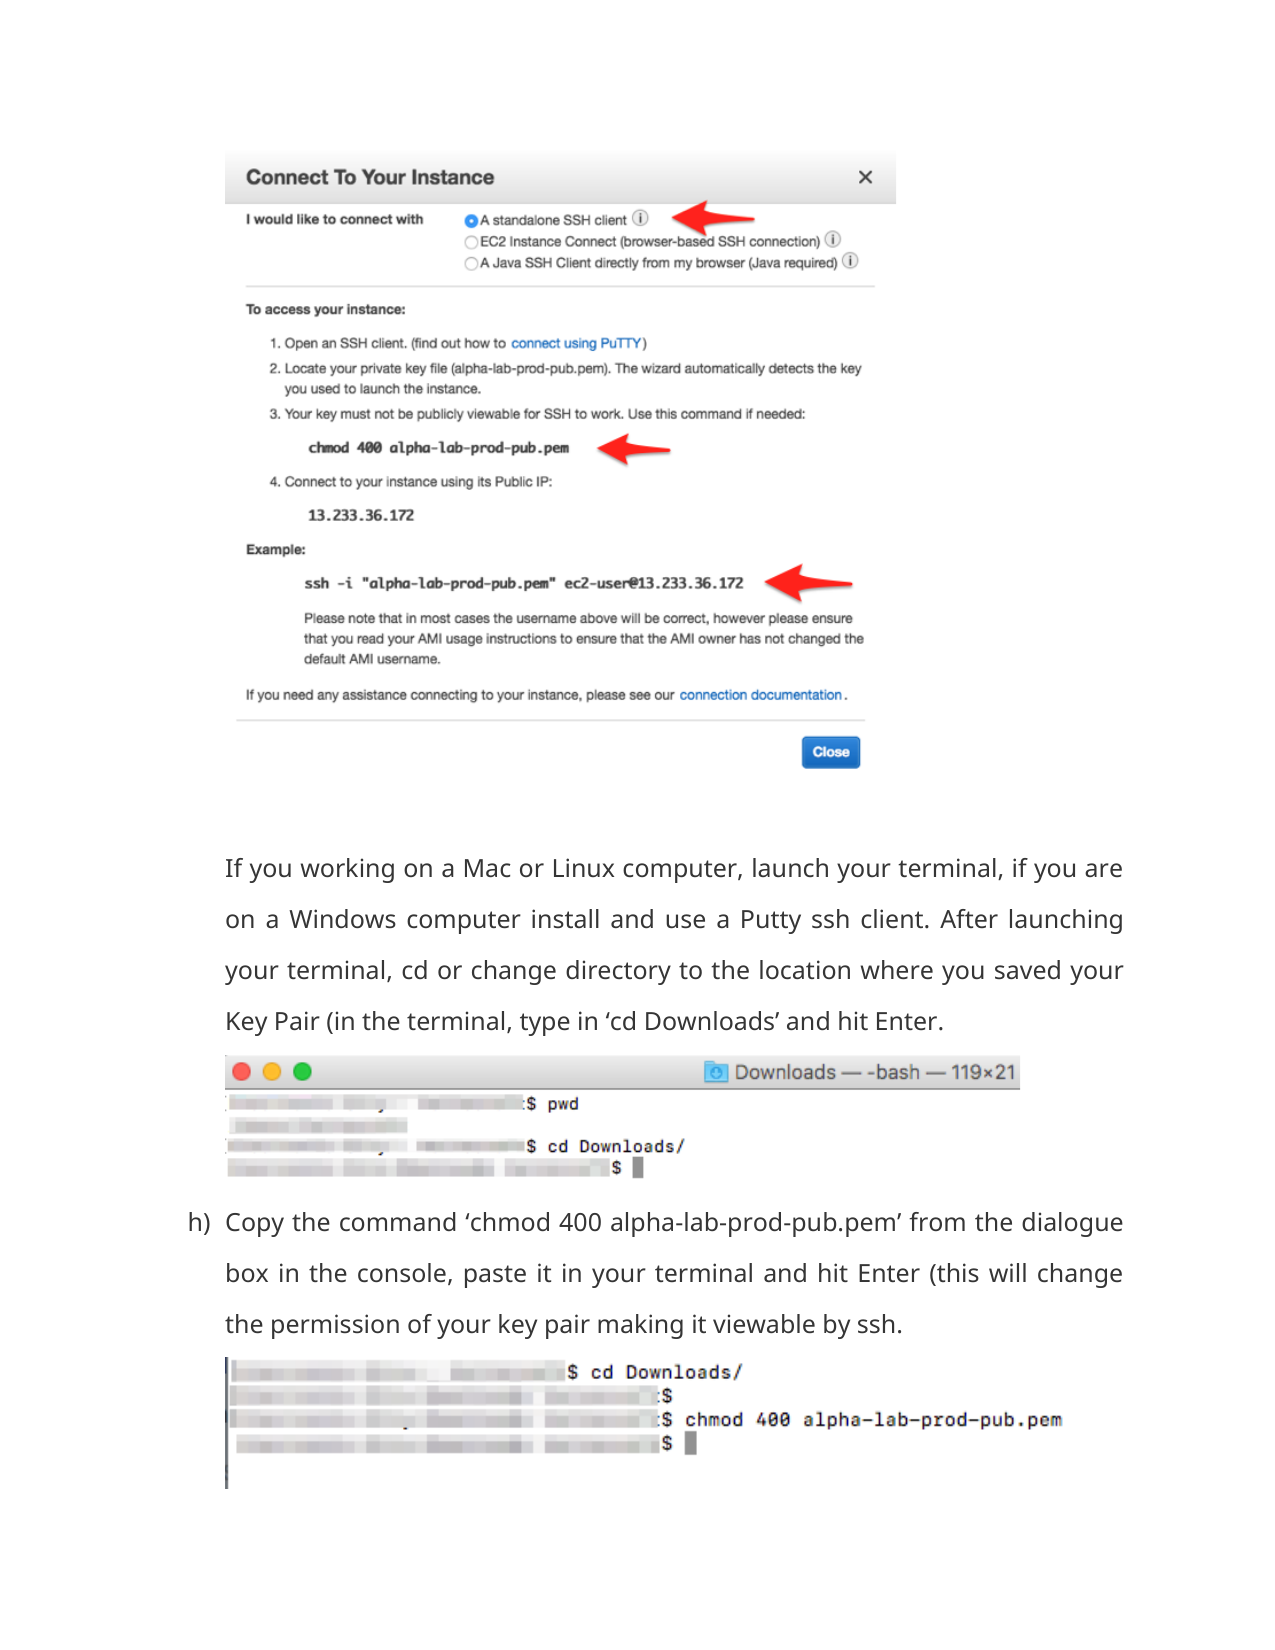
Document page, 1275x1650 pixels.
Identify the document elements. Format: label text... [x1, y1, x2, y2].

text If you working on a Mac or Linux computer, launch your terminal, if you are on a Windows computer install and use a Putty ssh client. After launching your terminal, cd or change directory to the location where you saved your Key Pair (in the terminal, type in ‘cd Downloads’ and hit Enter. [225, 851, 1125, 1038]
picture [225, 1357, 1114, 1489]
picture [225, 150, 897, 785]
list Copy the command ‘chmod 400 alpha-lab-prod-pub.pem’ from the dialogue box in the console, paste it in your terminal and hit Enter (this will change the permission of your key pair making it viewable by ssh. [187, 1204, 1125, 1340]
picture [225, 1055, 1021, 1189]
